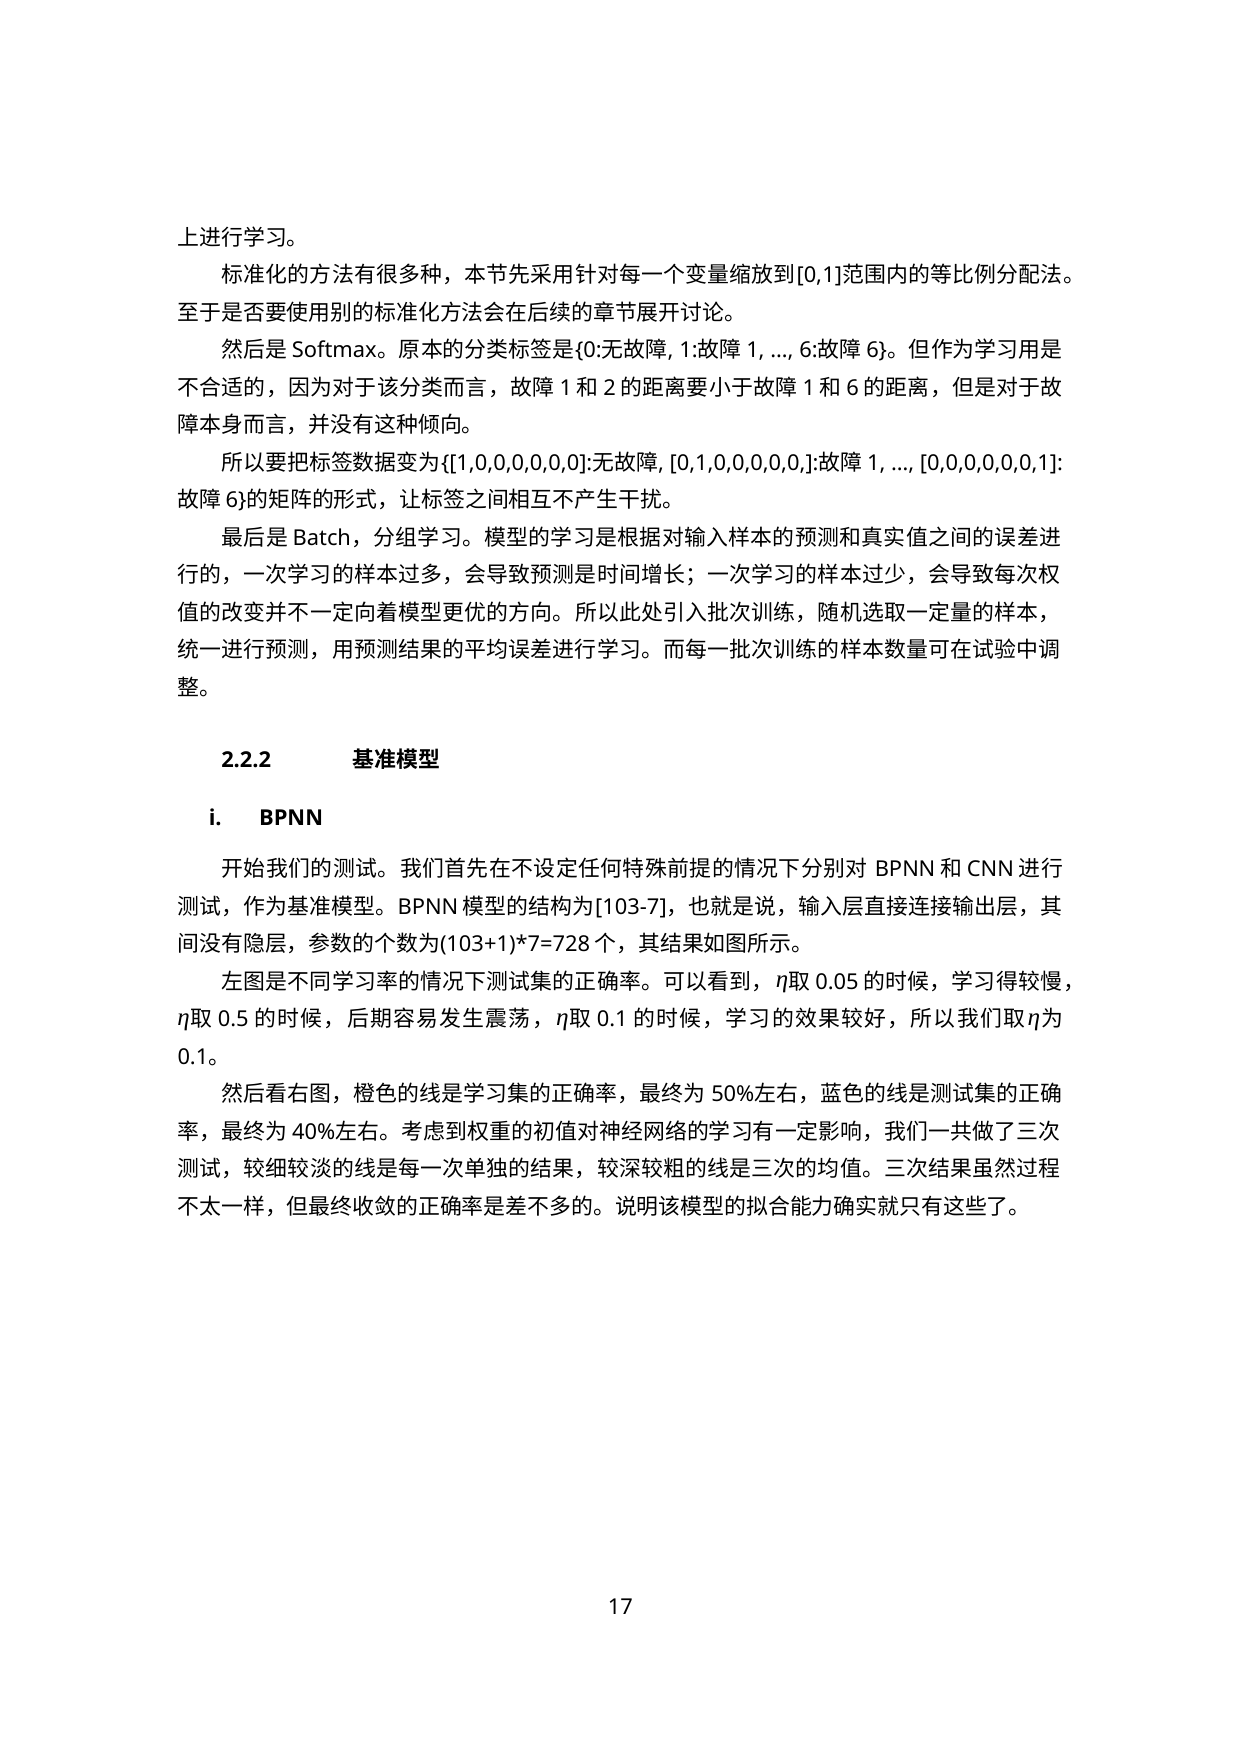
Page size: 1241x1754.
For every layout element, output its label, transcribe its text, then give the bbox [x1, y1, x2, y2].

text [177, 217, 1063, 254]
text 左图是不同学习率的情况下测试集的正确率。可以看到，取0.05的时候，学习得较慢，取0.5的时候，后期容易发生震荡，取0.1的时候，学习的效果较好，所以我们取为0.1。 [177, 961, 1063, 1073]
text 最后是Batch，分组学习。模型的学习是根据对输入样本的预测和真实值之间的误差进行的，一次学习的样本过多，会导致预测是时间增长；一次学习的样本过少，会导致每次权值的改变并不一定向着模型更优的方向。所以此处引入批次训练，随机选取一定量的样本，统一进行预测，用预测结果的平均误差进行学习。而每一批次训练的样本数量可在试验中调整。 [177, 517, 1063, 704]
text 然后是Softmax。原本的分类标签是{0:无故障, 1:故障1, …, 6:故障6}。但作为学习用是不合适的，因为对于该分类而言，故障1和2的距离要小于故障1和6的距离，但是对于故障本身而言，并没有这种倾向。 [177, 329, 1063, 442]
text 标准化的方法有很多种，本节先采用针对每一个变量缩放到[0,1]范围内的等比例分配法。至于是否要使用别的标准化方法会在后续的章节展开讨论。 [177, 254, 1063, 329]
subtitle BPNN [221, 798, 1063, 836]
text 所以要把标签数据变为{[1,0,0,0,0,0,0]:无故障, [0,1,0,0,0,0,0,]:故障1, …, [0,0,0,0,0,0,1]:故障6}的矩阵的形式，让标签之间相互不产生干扰。 [177, 442, 1063, 517]
subtitle 基准模型 [221, 742, 1063, 773]
text 开始我们的测试。我们首先在不设定任何特殊前提的情况下分别对BPNN和CNN进行测试，作为基准模型。BPNN模型的结构为[103-7]，也就是说，输入层直接连接输出层，其间没有隐层，参数的个数为(103+1)*7=728个，其结果如图所示。 [177, 848, 1063, 961]
text 然后看右图，橙色的线是学习集的正确率，最终为50%左右，蓝色的线是测试集的正确率，最终为40%左右。考虑到权重的初值对神经网络的学习有一定影响，我们一共做了三次测试，较细较淡的线是每一次单独的结果，较深较粗的线是三次的均值。三次结果虽然过程不太一样，但最终收敛的正确率是差不多的。说明该模型的拟合能力确实就只有这些了。 [177, 1073, 1063, 1223]
